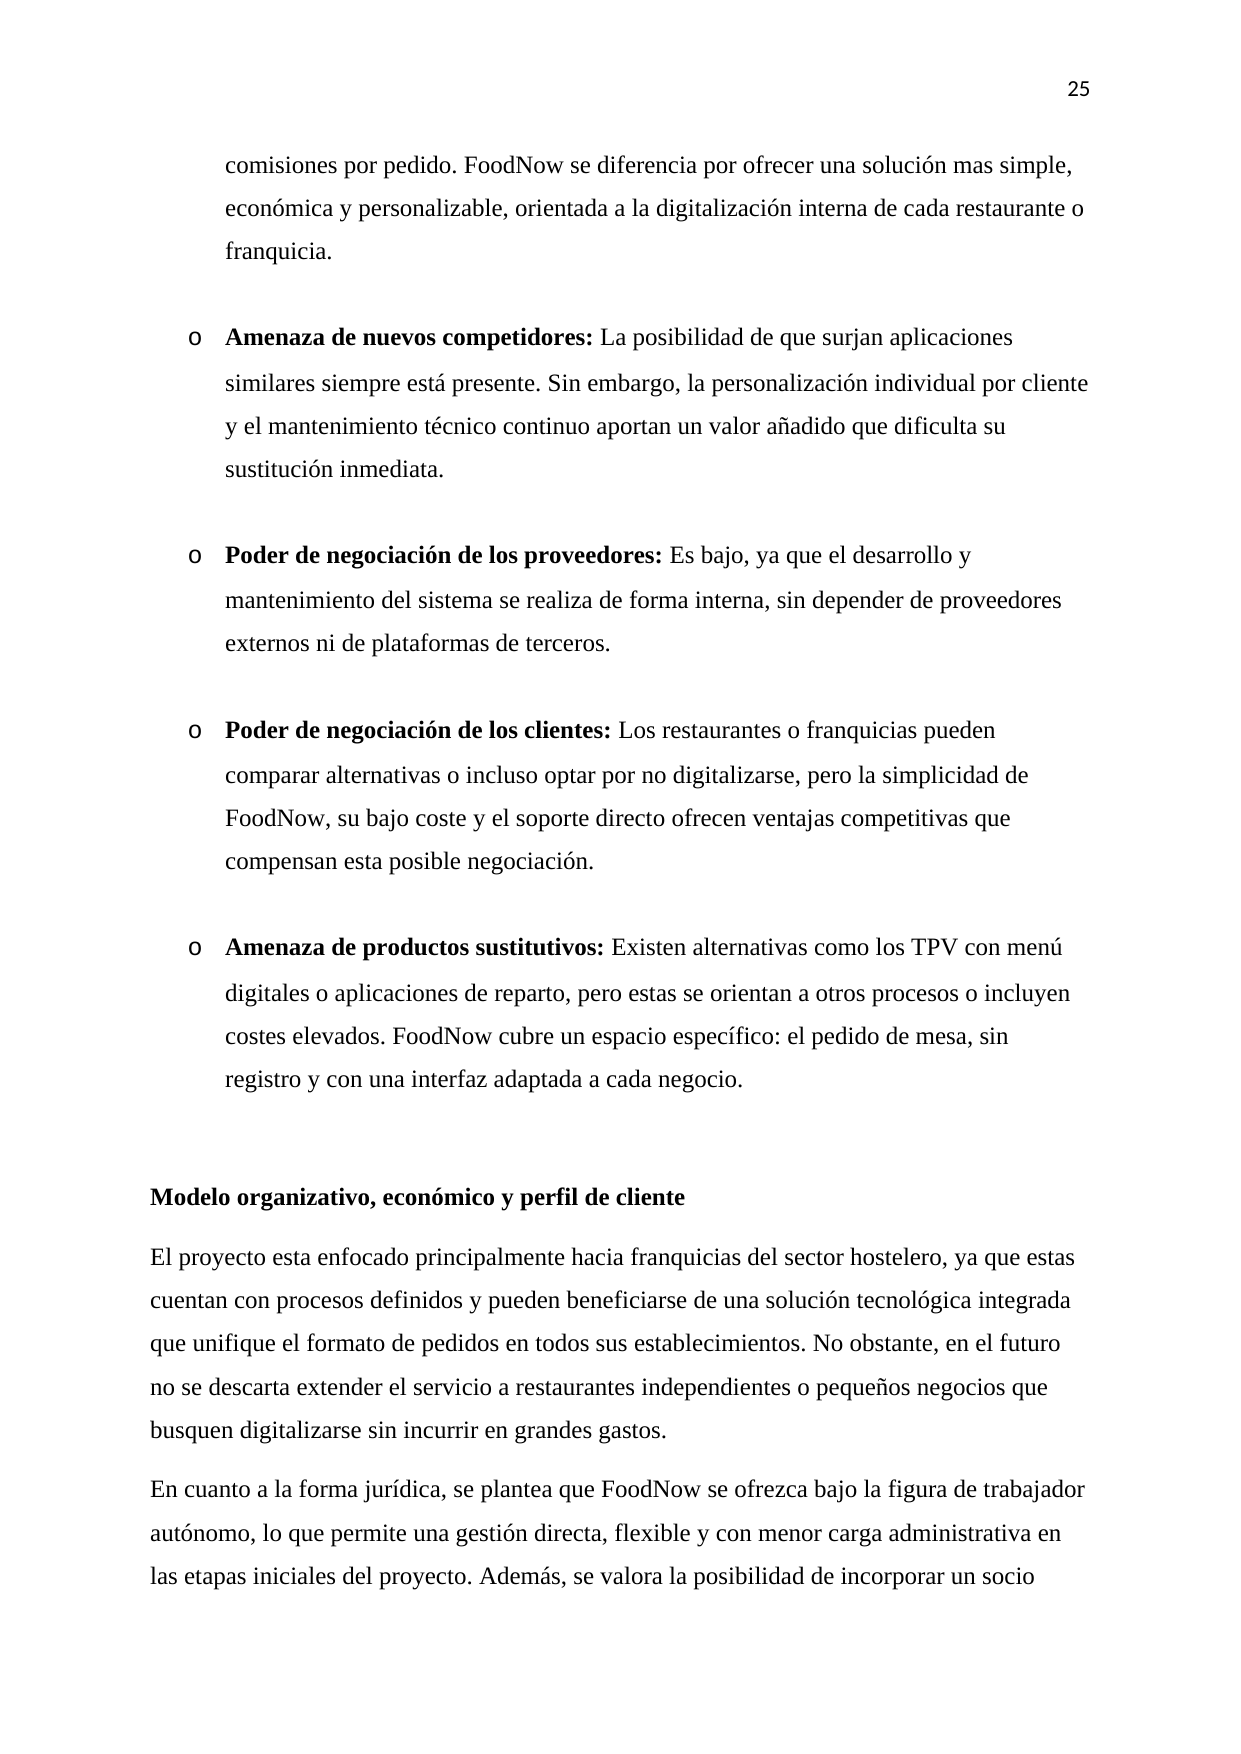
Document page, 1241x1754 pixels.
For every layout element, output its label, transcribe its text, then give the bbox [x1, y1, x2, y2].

text El proyecto esta enfocado principalmente hacia franquicias del sector hostelero, ya que estas cuentan con procesos definidos y pueden beneficiarse de una solución tecnológica integrada que unifique el formato de pedidos en todos sus establecimientos. No obstante, en el futuro no se descarta extender el servicio a restaurantes independientes o pequeños negocios que busquen digitalizarse sin incurrir en grandes gastos. [150, 1242, 1090, 1443]
list Poder de negociación de los proveedores: Es bajo, ya que el desarrollo y mantenimiento del sistema se realiza de forma interna, sin depender de proveedores externos ni de plataformas de terceros. [187, 540, 1090, 657]
text Modelo organizativo, económico y perfil de cliente [150, 1182, 1090, 1211]
list Amenaza de productos sustitutivos: Existen alternativas como los TPV con menú digitales o aplicaciones de reparto, pero estas se orientan a otros procesos o incluyen costes elevados. FoodNow cubre un espacio específico: el pedido de mesa, sin registro y con una interfaz adaptada a cada negocio. [187, 932, 1090, 1093]
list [187, 150, 1090, 265]
list Poder de negociación de los clientes: Los restaurantes o franquicias pueden comparar alternativas o incluso optar por no digitalizarse, pero la simplicidad de FoodNow, su bajo coste y el soporte directo ofrecen ventajas competitivas que compensan esta posible negociación. [187, 715, 1090, 875]
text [150, 1474, 1090, 1589]
list Amenaza de nuevos competidores: La posibilidad de que surjan aplicaciones similares siempre está presente. Sin embargo, la personalización individual por cliente y el mantenimiento técnico continuo aportan un valor añadido que dificulta su sustitución inmediata. [187, 322, 1090, 483]
